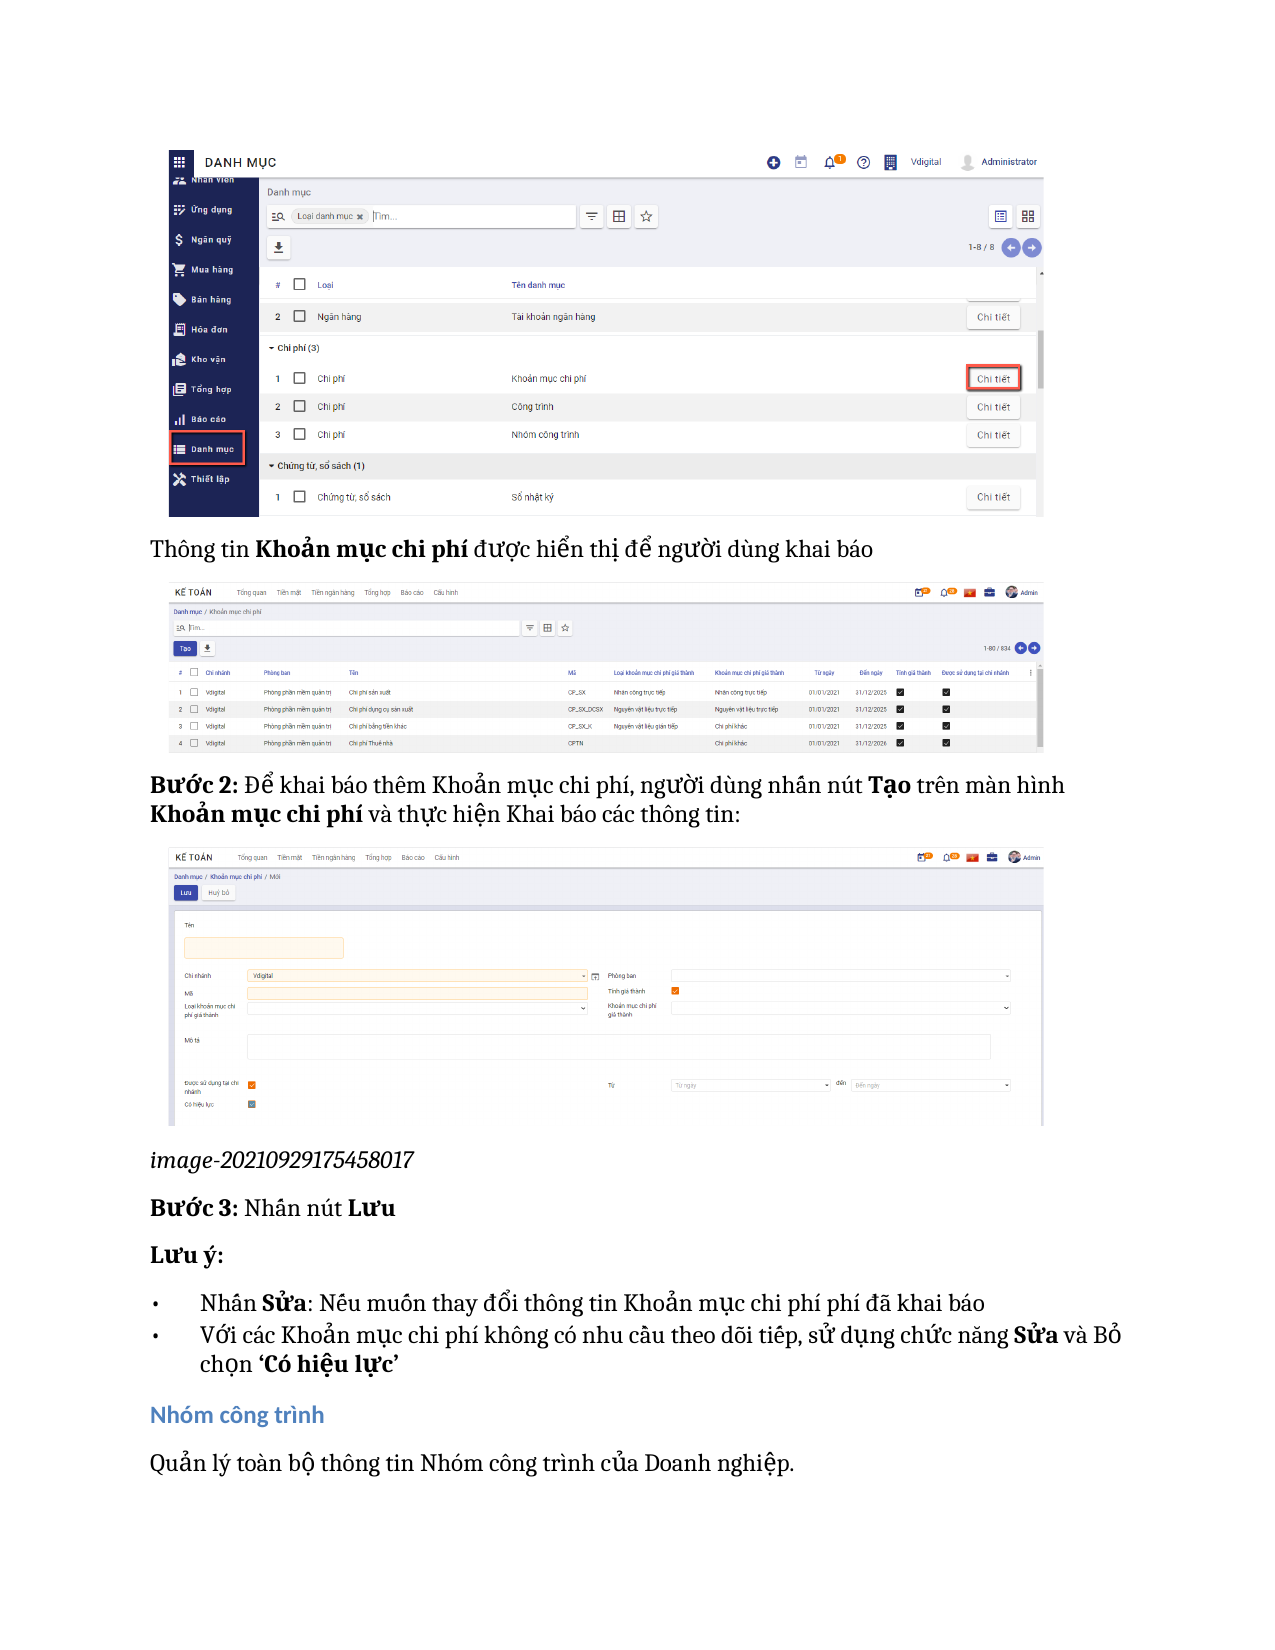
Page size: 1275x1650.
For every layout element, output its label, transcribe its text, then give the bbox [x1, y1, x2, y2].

text Lưu ý: [150, 1241, 1125, 1270]
picture [168, 847, 1044, 1126]
list Nhấn Sửa: Nếu muốn thay đổi thông tin Khoản mục chi phí phí đã khai báo [150, 1289, 1125, 1317]
list Với các Khoản mục chi phí không có nhu cầu theo dõi tiếp, sử dụng chức năng Sửa và Bỏ chọn ‘Có hiệu lực’ [150, 1321, 1125, 1379]
picture [168, 582, 1044, 753]
text Bước 3: Nhấn nút Lưu [150, 1194, 1125, 1222]
subtitle Nhóm công trình [150, 1399, 1125, 1430]
picture [168, 150, 1044, 517]
text Thông tin Khoản mục chi phí được hiển thị để người dùng khai báo [150, 535, 1125, 564]
text Quản lý toàn bộ thông tin Nhóm công trình của Doanh nghiệp. [150, 1449, 1125, 1478]
text Bước 2: Để khai báo thêm Khoản mục chi phí, người dùng nhấn nút Tạo trên màn hình Khoản mục chi phí và thực hiện Khai báo các thông tin: [150, 771, 1125, 828]
text image-20210929175458017 [150, 1146, 1125, 1175]
